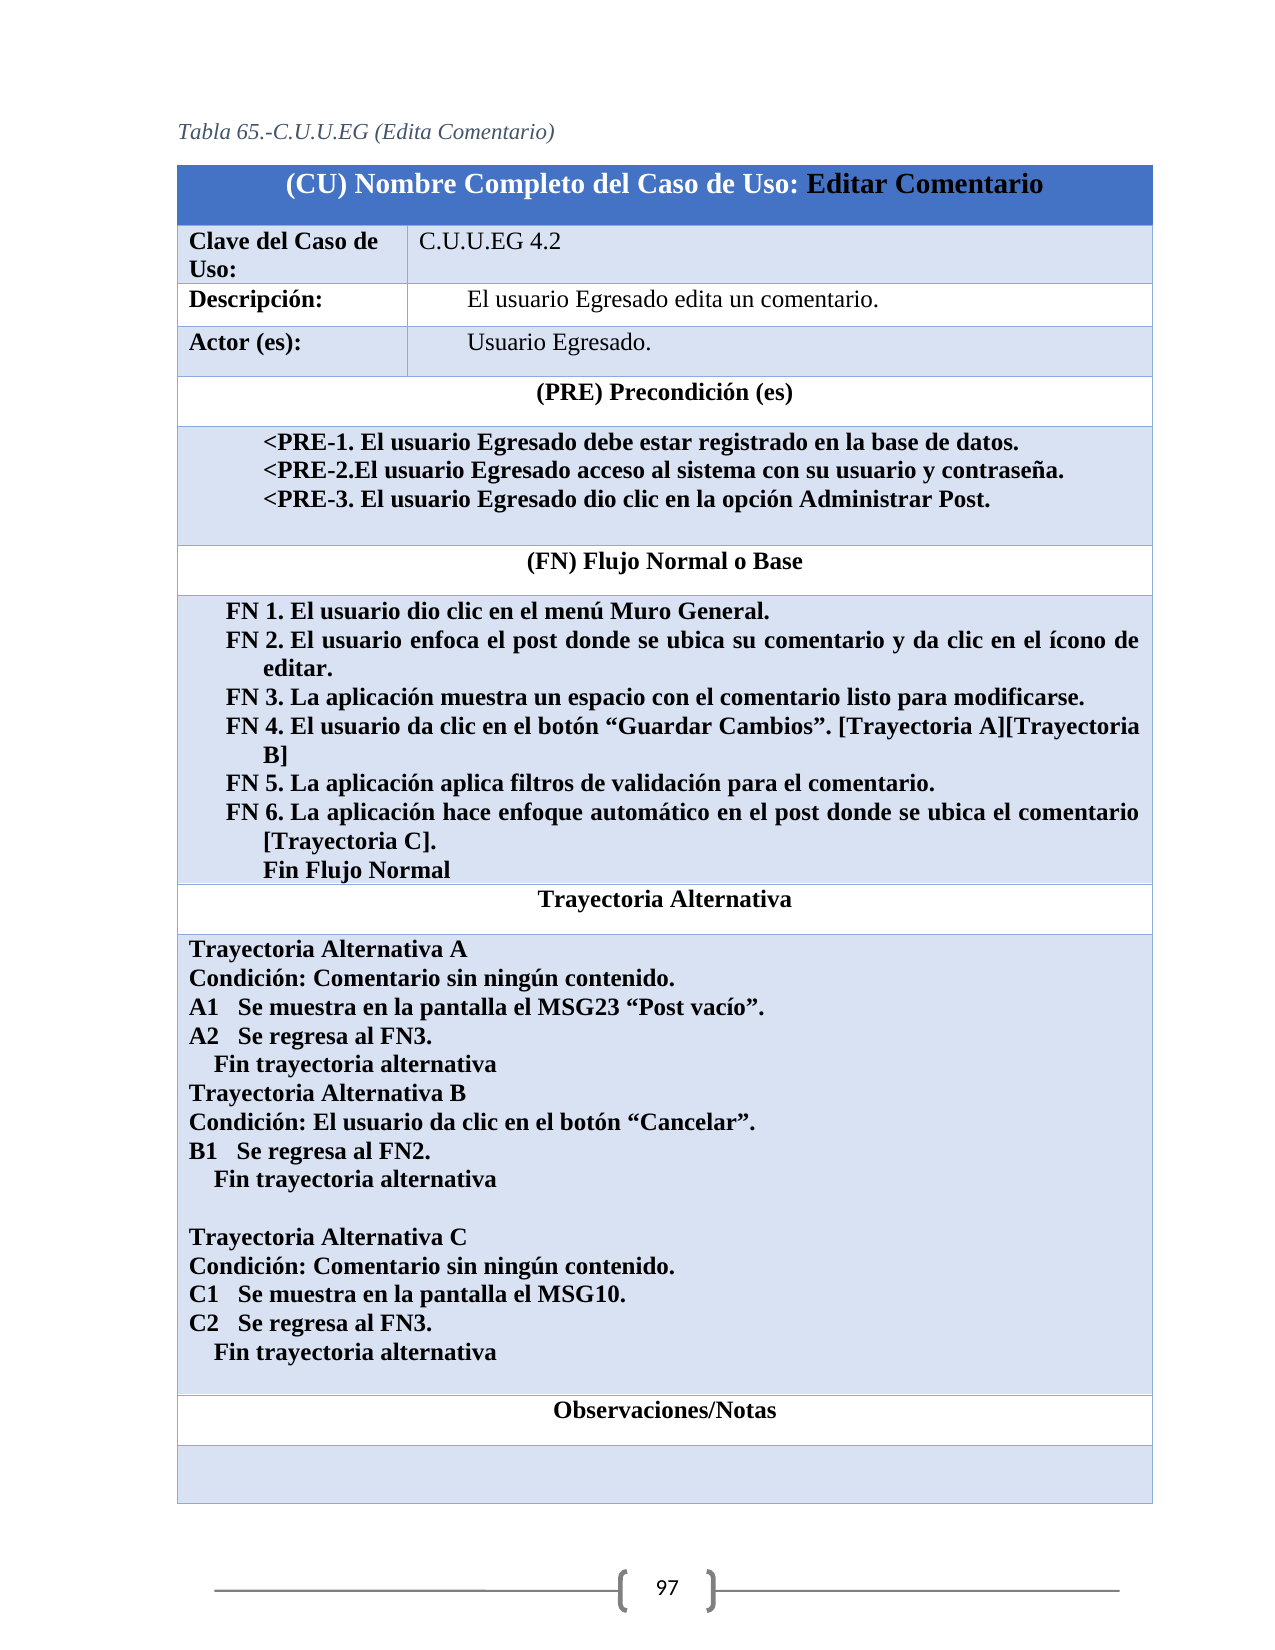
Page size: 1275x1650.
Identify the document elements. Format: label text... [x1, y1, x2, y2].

text Tabla 65.-C.U.U.EG (Edita Comentario) [177, 118, 1157, 144]
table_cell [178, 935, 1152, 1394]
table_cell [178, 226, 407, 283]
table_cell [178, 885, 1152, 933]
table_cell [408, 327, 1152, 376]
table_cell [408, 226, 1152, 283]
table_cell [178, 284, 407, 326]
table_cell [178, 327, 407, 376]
table_header (CU) Nombre Completo del Caso de Uso: Editar Comentario [178, 166, 1152, 225]
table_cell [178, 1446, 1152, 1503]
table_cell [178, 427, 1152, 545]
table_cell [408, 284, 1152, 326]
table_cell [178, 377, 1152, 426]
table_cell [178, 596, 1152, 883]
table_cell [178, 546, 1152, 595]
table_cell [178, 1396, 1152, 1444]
